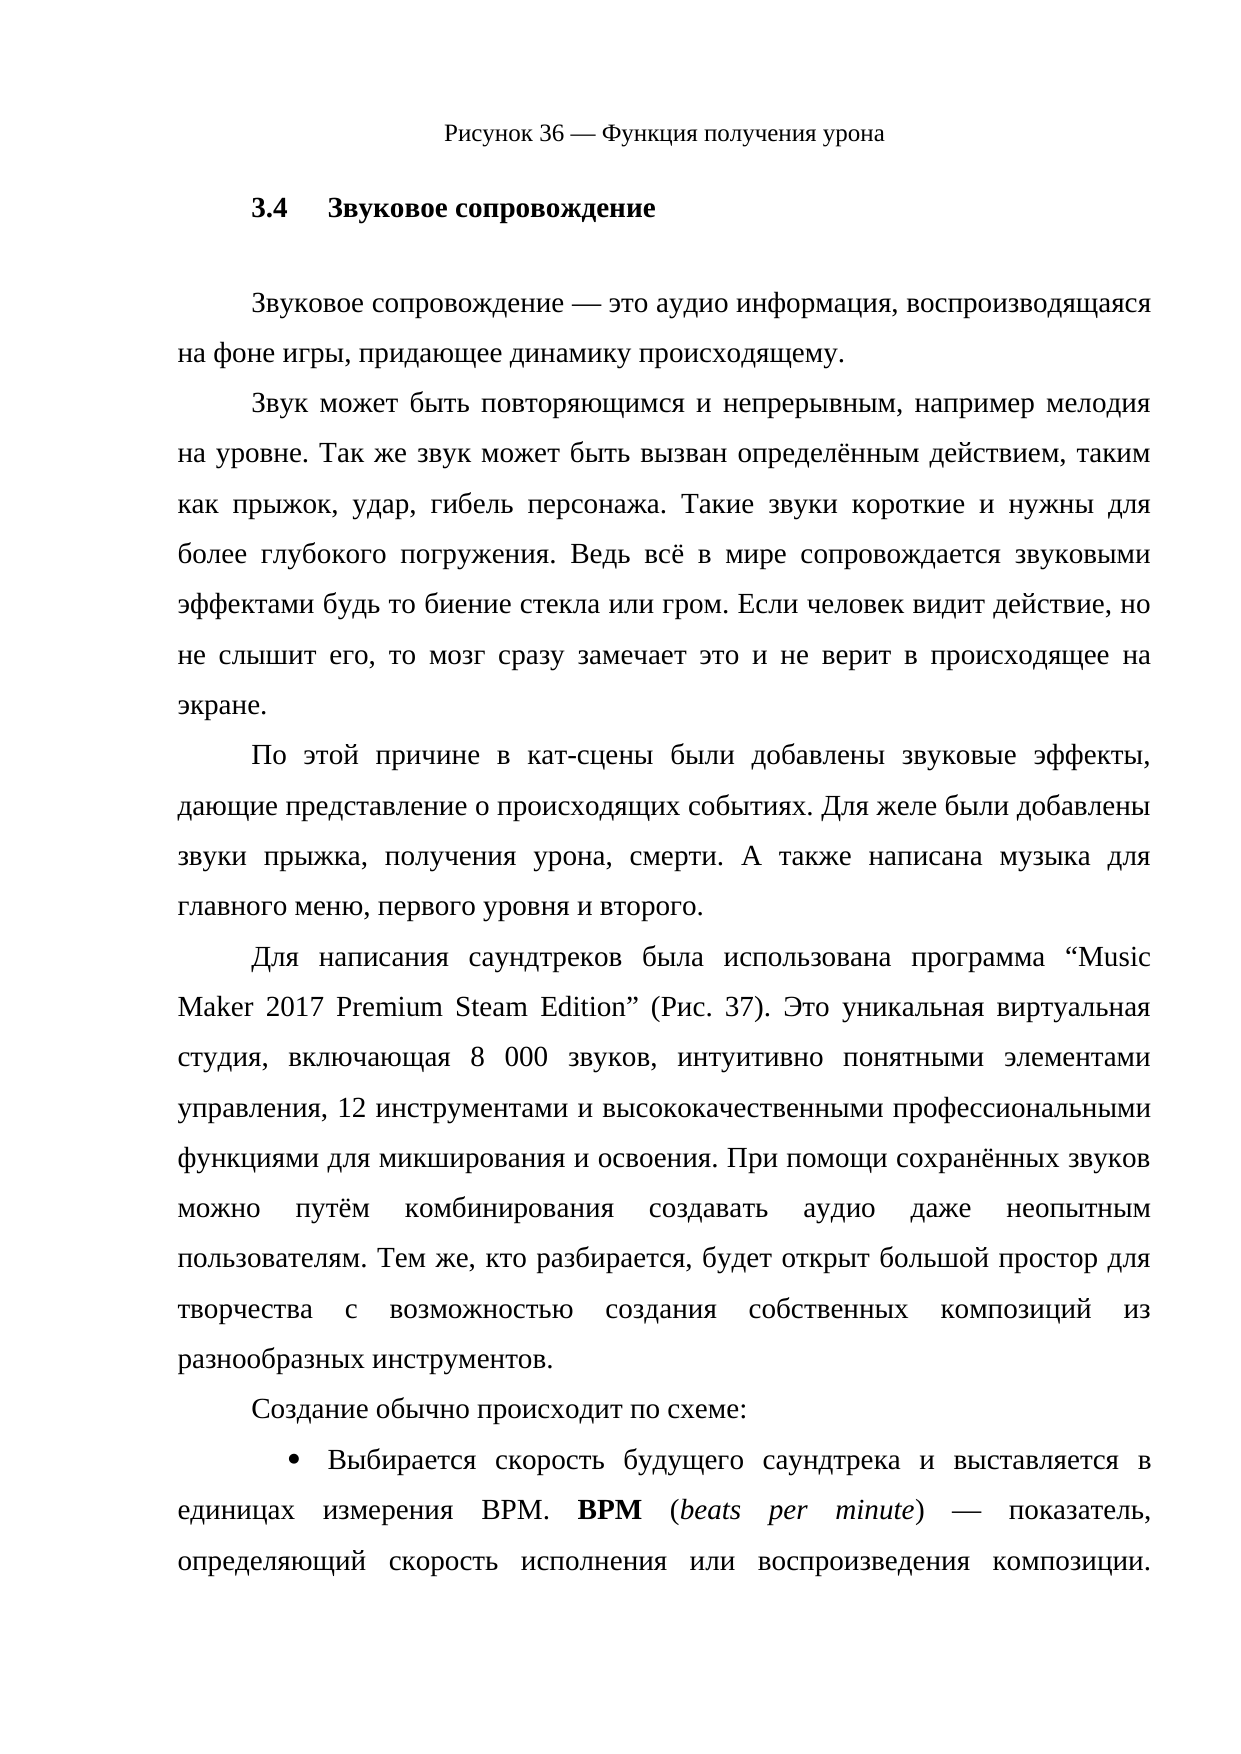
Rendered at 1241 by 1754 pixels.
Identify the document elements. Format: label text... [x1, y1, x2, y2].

text 3.4 Звуковое сопровождение [177, 191, 1152, 224]
text Для написания саундтреков была использована программа “Music Maker 2017 Premium Steam Edition” (Рис. 37). Это уникальная виртуальная студия, включающая 8 000 звуков, интуитивно понятными элементами управления, 12 инструментами и высококачественными профессиональными функциями для микширования и освоения. При помощи сохранённых звуков можно путём комбинирования создавать аудио даже неопытным пользователям. Тем же, кто разбирается, будет открыт большой простор для творчества с возможностью создания собственных композиций из разнообразных инструментов. [177, 939, 1152, 1375]
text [177, 1442, 1152, 1576]
text Звук может быть повторяющимся и непрерывным, например мелодия на уровне. Так же звук может быть вызван определённым действием, таким как прыжок, удар, гибель персонажа. Такие звуки короткие и нужны для более глубокого погружения. Ведь всё в мире сопровождается звуковыми эффектами будь то биение стекла или гром. Если человек видит действие, но не слышит его, то мозг сразу замечает это и не верит в происходящее на экране. [177, 385, 1152, 721]
text Рисунок 36 — Функция получения урона [177, 118, 1152, 147]
text Звуковое сопровождение — это аудио информация, воспроизводящаяся на фоне игры, придающее динамику происходящему. [177, 285, 1152, 368]
text По этой причине в кат-сцены были добавлены звуковые эффекты, дающие представление о происходящих событиях. Для желе были добавлены звуки прыжка, получения урона, смерти. А также написана музыка для главного меню, первого уровня и второго. [177, 737, 1152, 922]
text Создание обычно происходит по схеме: [177, 1392, 1152, 1425]
